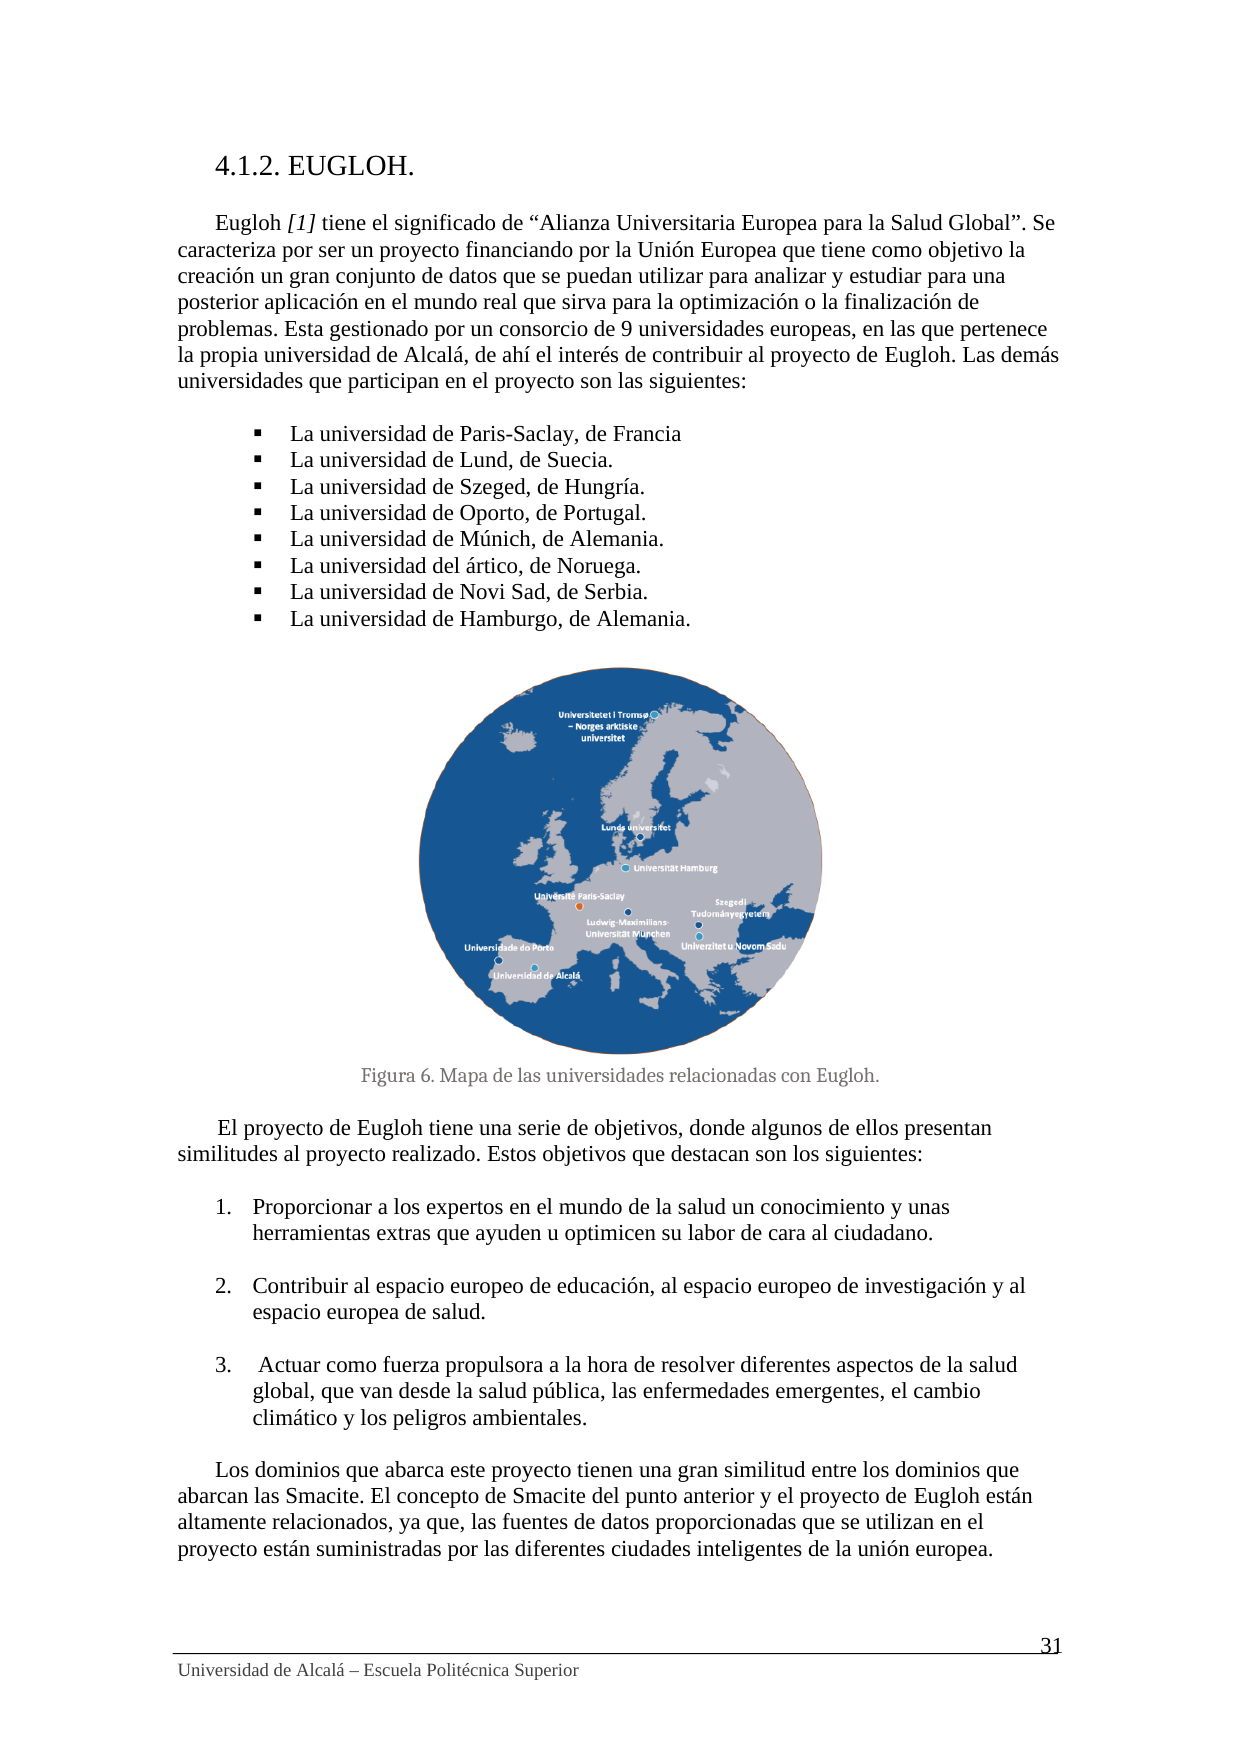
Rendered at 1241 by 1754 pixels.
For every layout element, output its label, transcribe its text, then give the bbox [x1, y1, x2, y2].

picture [417, 657, 824, 1064]
list La universidad de Novi Sad, de Serbia. [252, 578, 1063, 604]
list La universidad de Szeged, de Hungría. [252, 473, 1063, 499]
text Los dominios que abarca este proyecto tienen una gran similitud entre los dominios que abarcan las Smacite. El concepto de Smacite del punto anterior y el proyecto de Eugloh están altamente relacionados, ya que, las fuentes de datos proporcionadas que se utilizan en el proyecto están suministradas por las diferentes ciudades inteligentes de la unión europea. [177, 1456, 1063, 1561]
list La universidad de Hamburgo, de Alemania. [252, 604, 1063, 631]
list La universidad de Paris-Saclay, de Francia [252, 420, 1063, 446]
list Proporcionar a los expertos en el mundo de la salud un conocimiento y unas herramientas extras que ayuden u optimicen su labor de cara al ciudadano. [215, 1193, 1063, 1246]
list La universidad de Lund, de Suecia. [252, 446, 1063, 473]
text Eugloh [1] tiene el significado de “Alianza Universitaria Europea para la Salud Global”. Se caracteriza por ser un proyecto financiando por la Unión Europea que tiene como objetivo la creación un gran conjunto de datos que se puedan utilizar para analizar y estudiar para una posterior aplicación en el mundo real que sirva para la optimización o la finalización de problemas. Esta gestionado por un consorcio de 9 universidades europeas, en las que pertenece la propia universidad de Alcalá, de ahí el interés de contribuir al proyecto de Eugloh. Las demás universidades que participan en el proyecto son las siguientes: [177, 209, 1063, 394]
list Actuar como fuerza propulsora a la hora de resolver diferentes aspectos de la salud global, que van desde la salud pública, las enfermedades emergentes, el cambio climático y los peligros ambientales. [215, 1351, 1063, 1430]
list La universidad de Múnich, de Alemania. [252, 526, 1063, 552]
text El proyecto de Eugloh tiene una serie de objetivos, donde algunos de ellos presentan similitudes al proyecto realizado. Estos objetivos que destacan son los siguientes: [177, 1114, 1063, 1167]
list Contribuir al espacio europeo de educación, al espacio europeo de investigación y al espacio europea de salud. [215, 1272, 1063, 1325]
text 4.1.2. EUGLOH. [177, 148, 1063, 181]
list La universidad de Oporto, de Portugal. [252, 499, 1063, 526]
list La universidad del ártico, de Noruega. [252, 552, 1063, 578]
